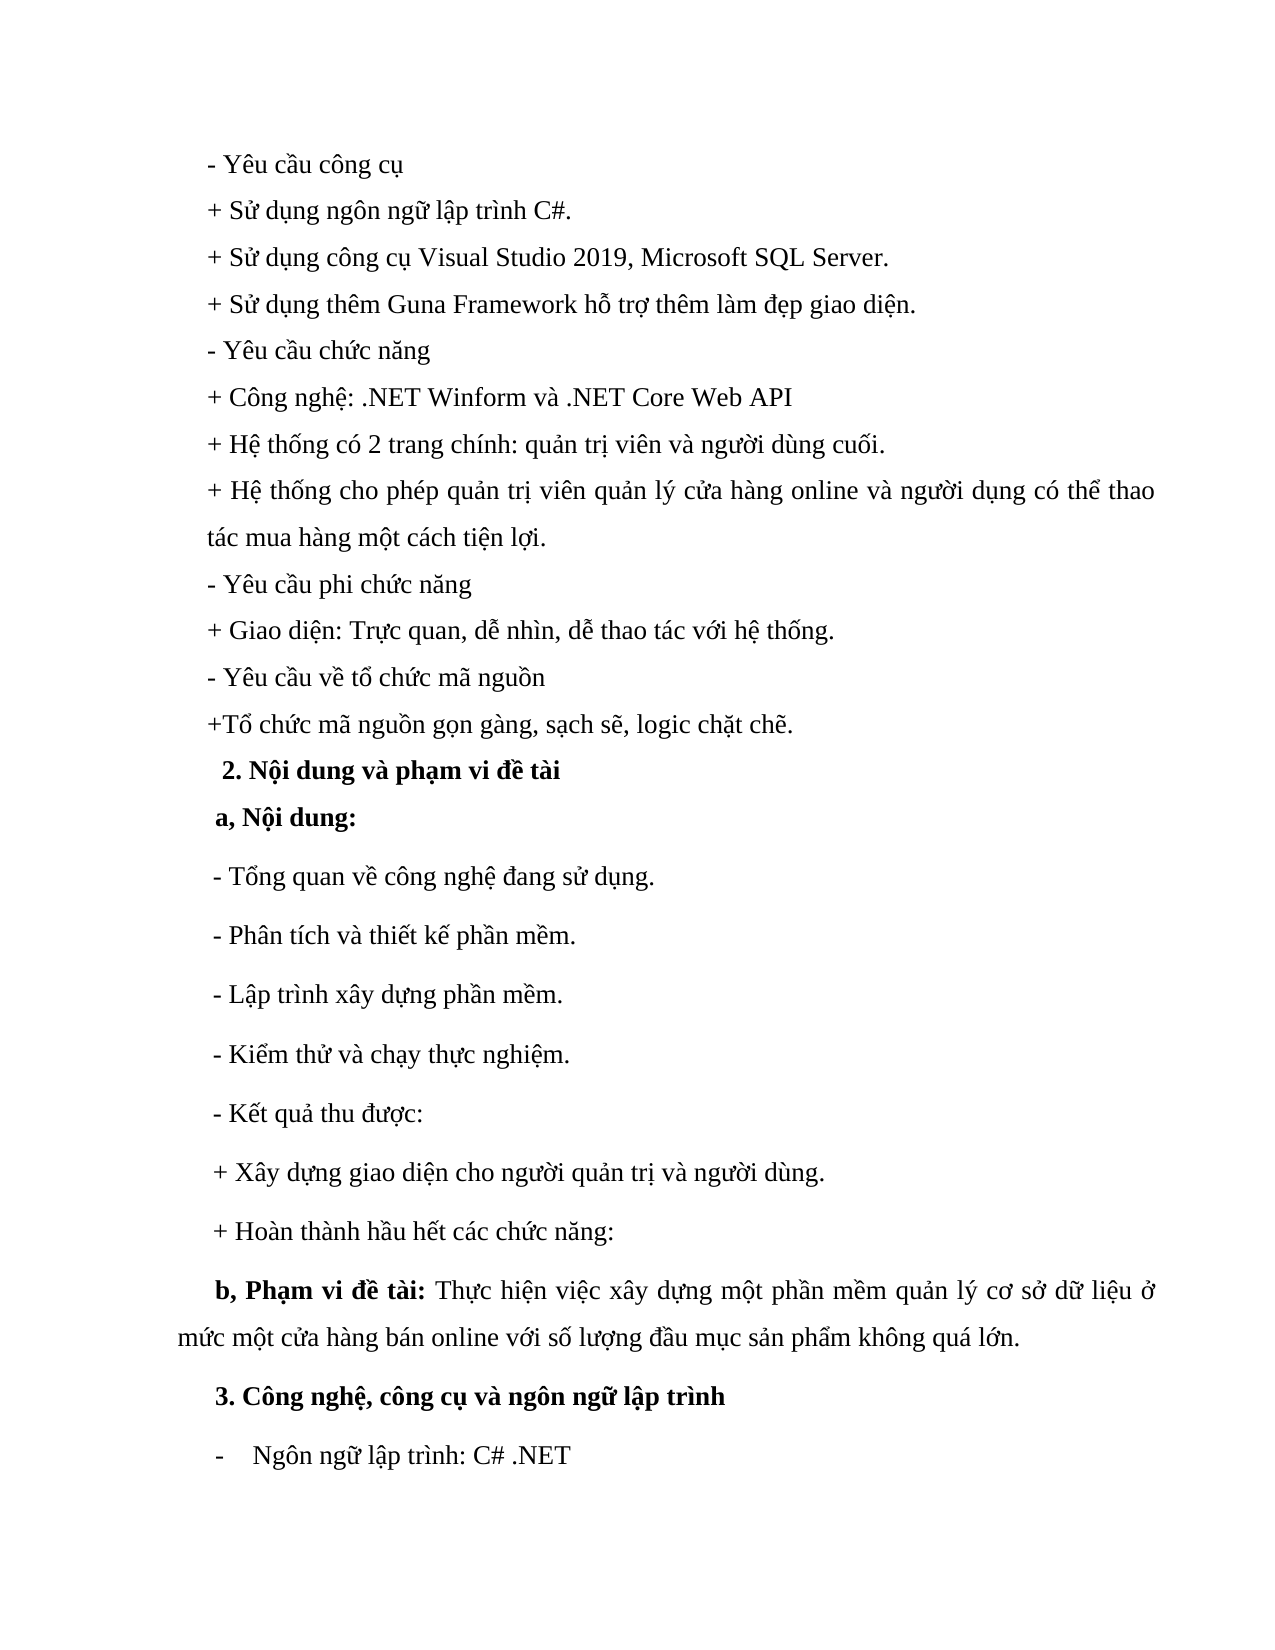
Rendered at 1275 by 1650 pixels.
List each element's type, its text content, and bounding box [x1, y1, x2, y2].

list +Tổ chức mã nguồn gọn gàng, sạch sẽ, logic chặt chẽ. [207, 708, 1157, 739]
text - Phân tích và thiết kế phần mềm. [177, 919, 1157, 951]
text + Hoàn thành hầu hết các chức năng: [177, 1215, 1157, 1246]
list + Sử dụng thêm Guna Framework hỗ trợ thêm làm đẹp giao diện. [207, 288, 1157, 319]
list + Hệ thống có 2 trang chính: quản trị viên và người dùng cuối. [207, 428, 1157, 459]
text - Tổng quan về công nghệ đang sử dụng. [177, 860, 1157, 891]
list + Công nghệ: .NET Winform và .NET Core Web API [207, 381, 1157, 412]
text - Lập trình xây dựng phần mềm. [177, 978, 1157, 1010]
text - Kết quả thu được: [177, 1097, 1157, 1128]
text 3. Công nghệ, công cụ và ngôn ngữ lập trình [215, 1380, 1157, 1411]
list + Sử dụng công cụ Visual Studio 2019, Microsoft SQL Server. [207, 241, 1157, 272]
text - Kiểm thử và chạy thực nghiệm. [177, 1038, 1157, 1069]
list + Sử dụng ngôn ngữ lập trình C#. [207, 194, 1157, 226]
list 2. Nội dung và phạm vi đề tài [222, 754, 1157, 786]
list - Yêu cầu công cụ [207, 148, 1157, 179]
list + Hệ thống cho phép quản trị viên quản lý cửa hàng online và người dụng có thể thao tác mua hàng một cách tiện lợi. [207, 474, 1157, 552]
list - Yêu cầu về tổ chức mã nguồn [207, 661, 1157, 692]
text b, Phạm vi đề tài: Thực hiện việc xây dựng một phần mềm quản lý cơ sở dữ liệu ở mức một cửa hàng bán online với số lượng đầu mục sản phẩm không quá lớn. [177, 1274, 1157, 1352]
list - Yêu cầu chức năng [207, 334, 1157, 366]
text + Xây dựng giao diện cho người quản trị và người dùng. [177, 1156, 1157, 1187]
list + Giao diện: Trực quan, dễ nhìn, dễ thao tác với hệ thống. [207, 614, 1157, 646]
list - Yêu cầu phi chức năng [207, 568, 1157, 599]
list Ngôn ngữ lập trình: C# .NET [215, 1439, 1157, 1471]
list a, Nội dung: [177, 801, 1157, 832]
